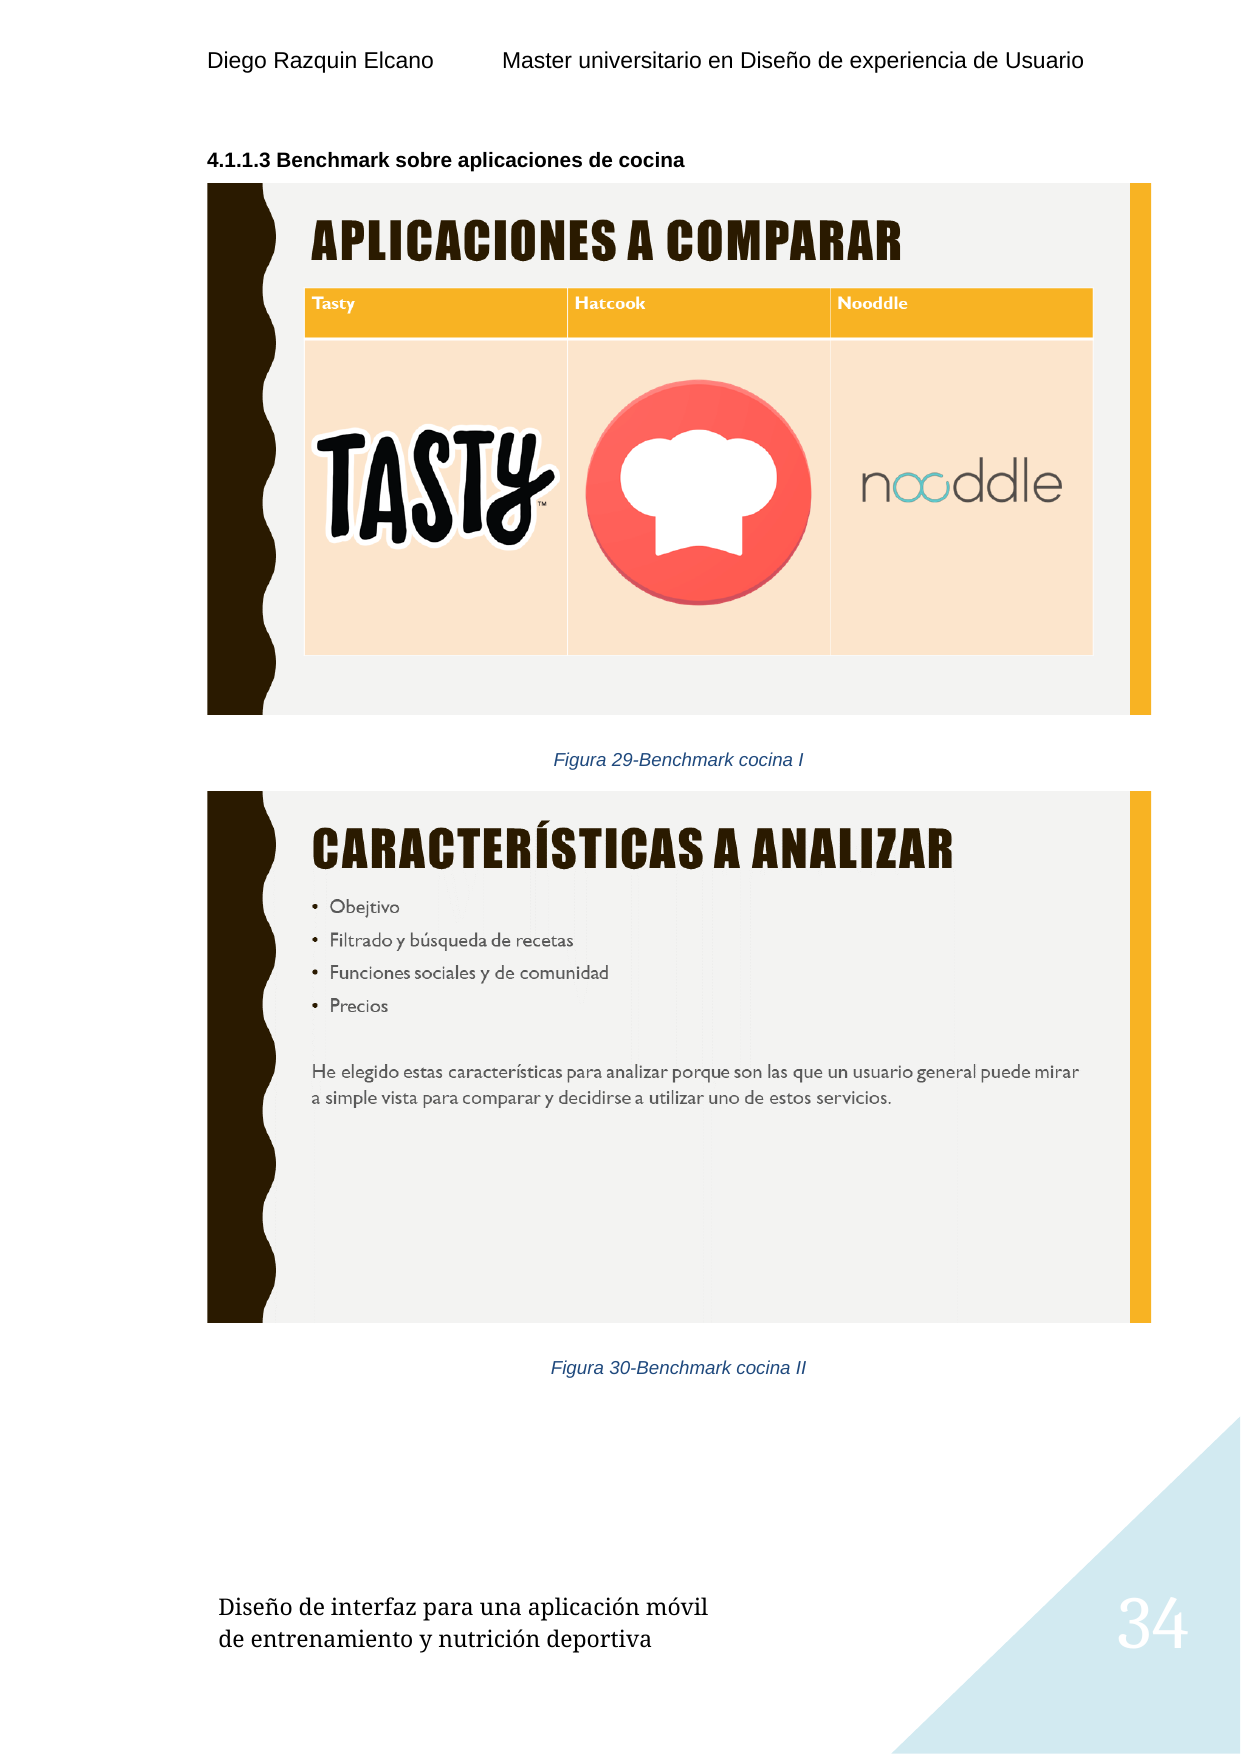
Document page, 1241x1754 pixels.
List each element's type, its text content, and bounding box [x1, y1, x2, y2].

text 4.1.1.3 Benchmark sobre aplicaciones de cocina [207, 148, 1152, 172]
picture [207, 791, 1152, 1323]
picture [207, 183, 1152, 715]
